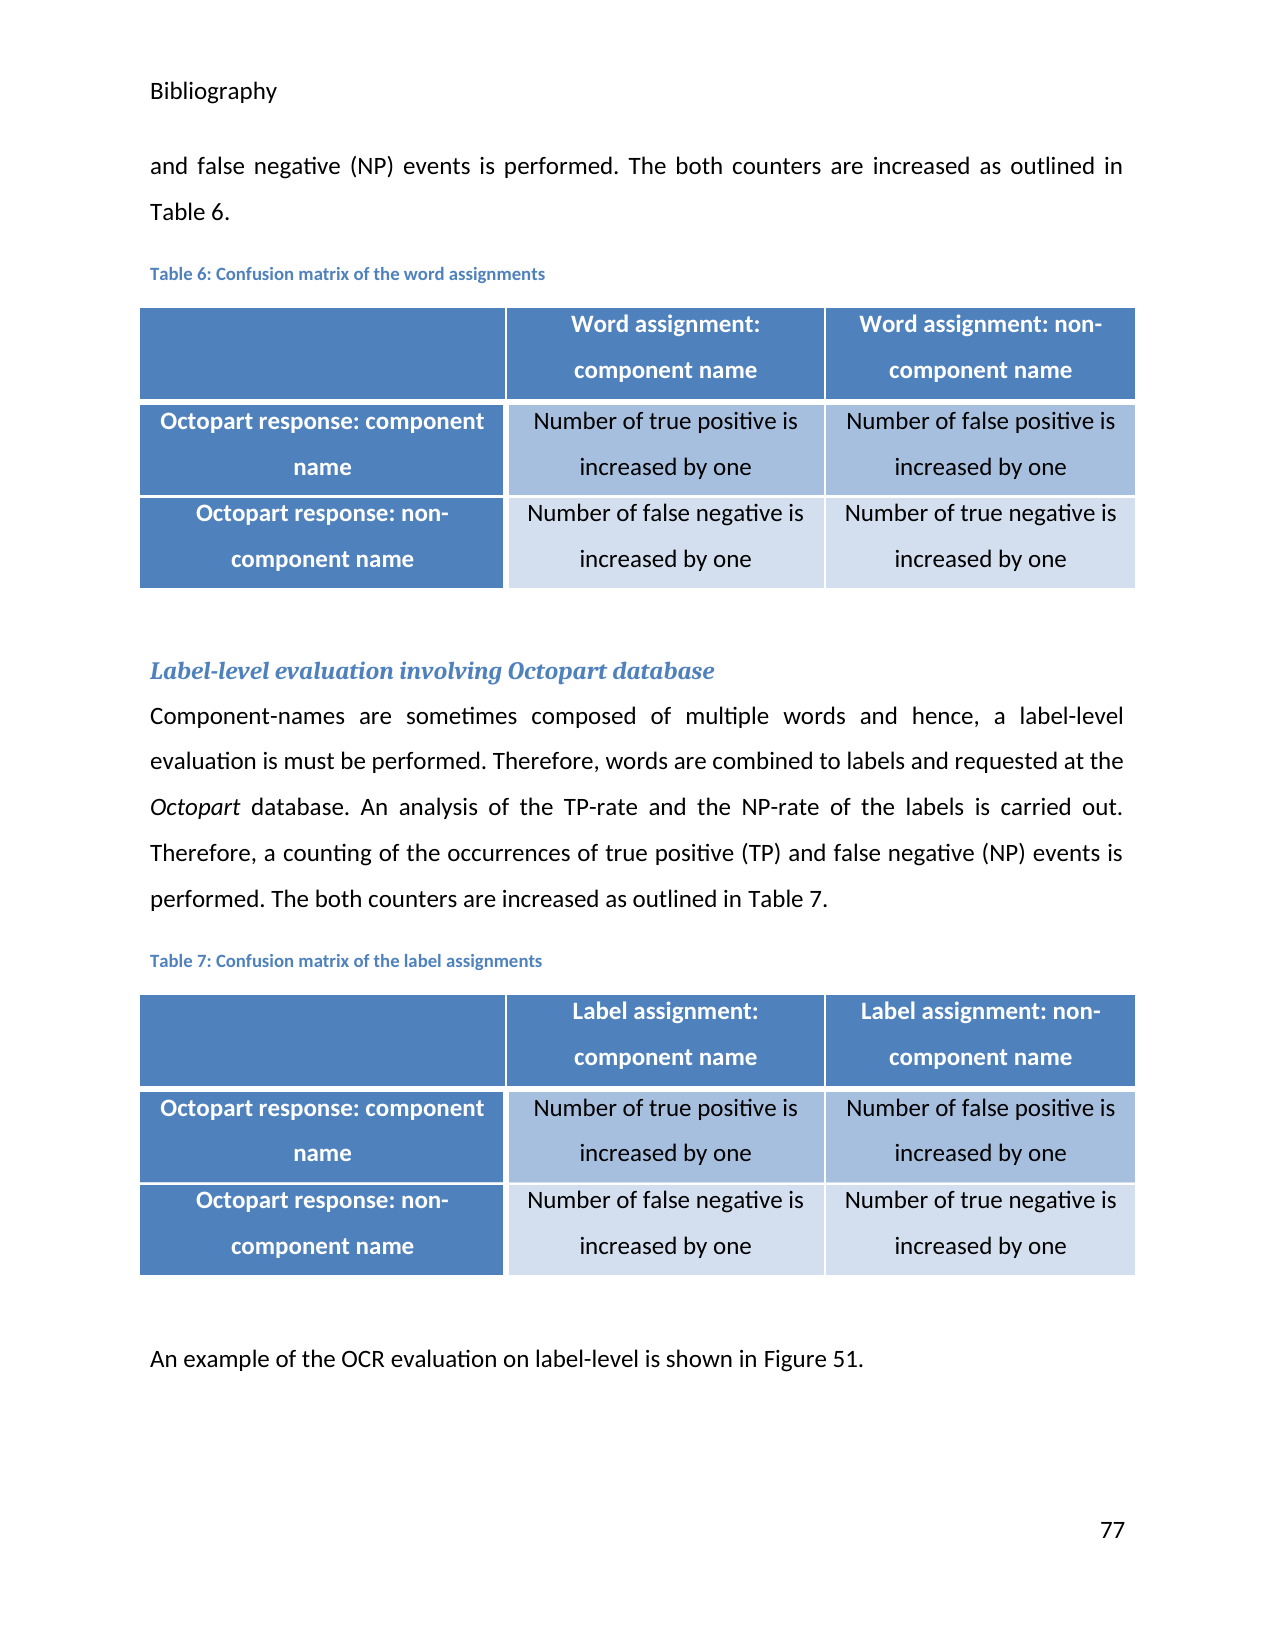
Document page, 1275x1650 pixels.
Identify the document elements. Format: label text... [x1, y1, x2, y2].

text Component-names are sometimes composed of multiple words and hence, a label-level evaluation is must be performed. Therefore, words are combined to labels and requested at the Octopart database. An analysis of the TP-rate and the NP-rate of the labels is carried out. Therefore, a counting of the occurrences of true positive (TP) and false negative (NP) events is performed. The both counters are increased as outlined in Table 7. [150, 700, 1125, 913]
table_header Label assignment: non-component name [826, 995, 1135, 1086]
table_cell Octopart response: non-component name [140, 498, 503, 588]
table_cell Number of true negative is increased by one [826, 498, 1135, 588]
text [150, 150, 1125, 226]
table_cell Number of false positive is increased by one [826, 405, 1135, 495]
table_cell Number of true negative is increased by one [826, 1185, 1135, 1275]
text An example of the OCR evaluation on label-level is shown in Figure 51. [150, 1344, 1125, 1374]
table_header [140, 308, 505, 399]
subtitle Label-level evaluation involving Octopart database [150, 657, 1125, 685]
table_header Word assignment: non-component name [826, 308, 1135, 399]
table_cell Number of false negative is increased by one [509, 1185, 824, 1275]
table_header Label assignment: component name [507, 995, 824, 1086]
table_cell Number of true positive is increased by one [509, 1092, 824, 1182]
table_header [140, 995, 505, 1086]
text Table 7: Confusion matrix of the label assignments [150, 949, 1125, 972]
table_cell Octopart response: non-component name [140, 1185, 503, 1275]
table_header Word assignment: component name [507, 308, 824, 399]
text Table 6: Confusion matrix of the word assignments [150, 262, 1125, 285]
table_cell Octopart response: component name [140, 405, 503, 495]
table_cell Octopart response: component name [140, 1092, 503, 1182]
table_cell Number of false negative is increased by one [509, 498, 824, 588]
table_cell Number of true positive is increased by one [509, 405, 824, 495]
table_cell Number of false positive is increased by one [826, 1092, 1135, 1182]
